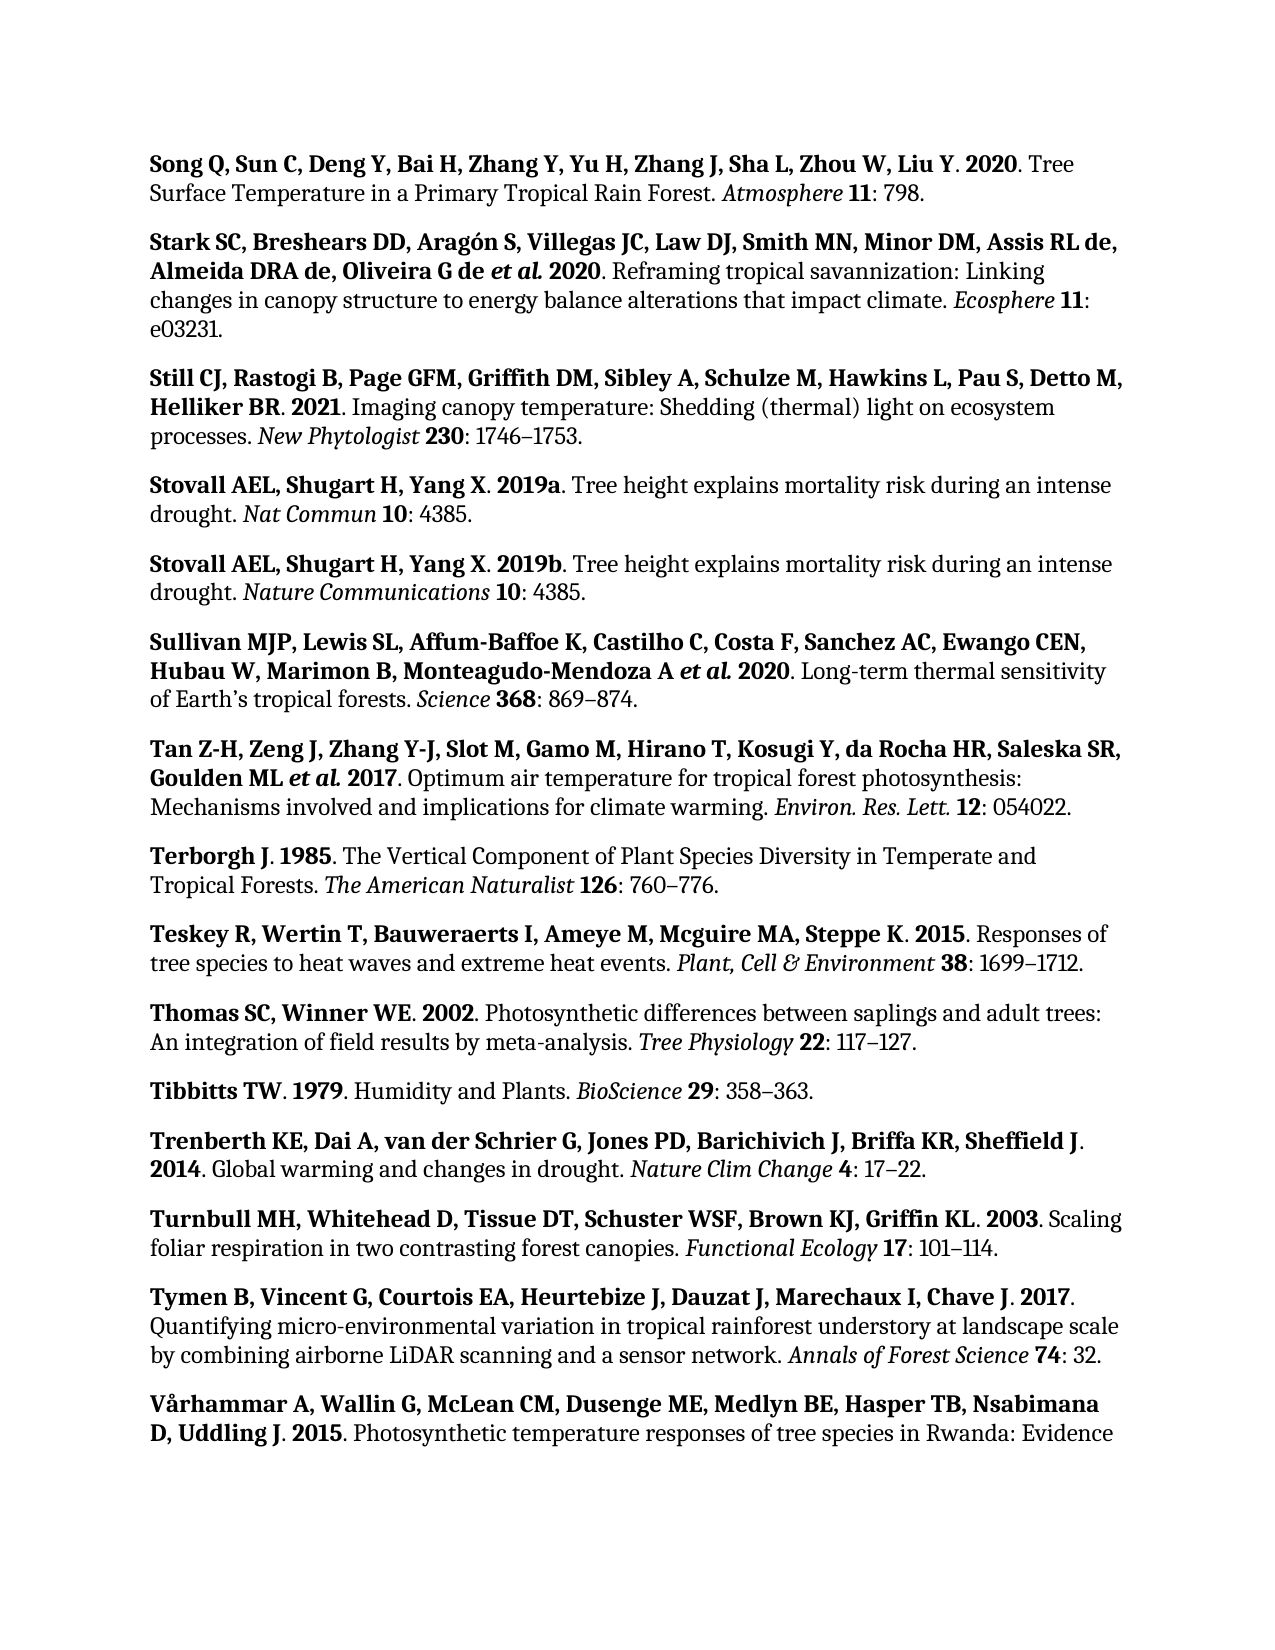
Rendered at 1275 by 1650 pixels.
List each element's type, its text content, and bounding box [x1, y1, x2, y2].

text Stark SC, Breshears DD, Aragón S, Villegas JC, Law DJ, Smith MN, Minor DM, Assis RL de, Almeida DRA de, Oliveira G de et al. 2020. Reframing tropical savannization: Linking changes in canopy structure to energy balance alterations that impact climate. Ecosphere 11: e03231. [150, 228, 1125, 343]
text Tibbitts TW. 1979. Humidity and Plants. BioScience 29: 358–363. [150, 1077, 1125, 1106]
text Sullivan MJP, Lewis SL, Affum-Baffoe K, Castilho C, Costa F, Sanchez AC, Ewango CEN, Hubau W, Marimon B, Monteagudo-Mendoza A et al. 2020. Long-term thermal sensitivity of Earth’s tropical forests. Science 368: 869–874. [150, 628, 1125, 714]
text Tymen B, Vincent G, Courtois EA, Heurtebize J, Dauzat J, Marechaux I, Chave J. 2017. Quantifying micro-environmental variation in tropical rainforest understory at landscape scale by combining airborne LiDAR scanning and a sensor network. Annals of Forest Science 74: 32. [150, 1283, 1125, 1369]
text Stovall AEL, Shugart H, Yang X. 2019a. Tree height explains mortality risk during an intense drought. Nat Commun 10: 4385. [150, 471, 1125, 529]
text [150, 1390, 1125, 1448]
text Still CJ, Rastogi B, Page GFM, Griffith DM, Sibley A, Schulze M, Hawkins L, Pau S, Detto M, Helliker BR. 2021. Imaging canopy temperature: Shedding (thermal) light on ecosystem processes. New Phytologist 230: 1746–1753. [150, 364, 1125, 450]
text Thomas SC, Winner WE. 2002. Photosynthetic differences between saplings and adult trees: An integration of field results by meta-analysis. Tree Physiology 22: 117–127. [150, 999, 1125, 1056]
text Turnbull MH, Whitehead D, Tissue DT, Schuster WSF, Brown KJ, Griffin KL. 2003. Scaling foliar respiration in two contrasting forest canopies. Functional Ecology 17: 101–114. [150, 1205, 1125, 1262]
text Teskey R, Wertin T, Bauweraerts I, Ameye M, Mcguire MA, Steppe K. 2015. Responses of tree species to heat waves and extreme heat events. Plant, Cell & Environment 38: 1699–1712. [150, 920, 1125, 978]
text Terborgh J. 1985. The Vertical Component of Plant Species Diversity in Temperate and Tropical Forests. The American Naturalist 126: 760–776. [150, 842, 1125, 899]
text Trenberth KE, Dai A, van der Schrier G, Jones PD, Barichivich J, Briffa KR, Sheffield J. 2014. Global warming and changes in drought. Nature Clim Change 4: 17–22. [150, 1127, 1125, 1184]
text Song Q, Sun C, Deng Y, Bai H, Zhang Y, Yu H, Zhang J, Sha L, Zhou W, Liu Y. 2020. Tree Surface Temperature in a Primary Tropical Rain Forest. Atmosphere 11: 798. [150, 150, 1125, 207]
text Tan Z-H, Zeng J, Zhang Y-J, Slot M, Gamo M, Hirano T, Kosugi Y, da Rocha HR, Saleska SR, Goulden ML et al. 2017. Optimum air temperature for tropical forest photosynthesis: Mechanisms involved and implications for climate warming. Environ. Res. Lett. 12: 054022. [150, 735, 1125, 821]
text Stovall AEL, Shugart H, Yang X. 2019b. Tree height explains mortality risk during an intense drought. Nature Communications 10: 4385. [150, 549, 1125, 607]
